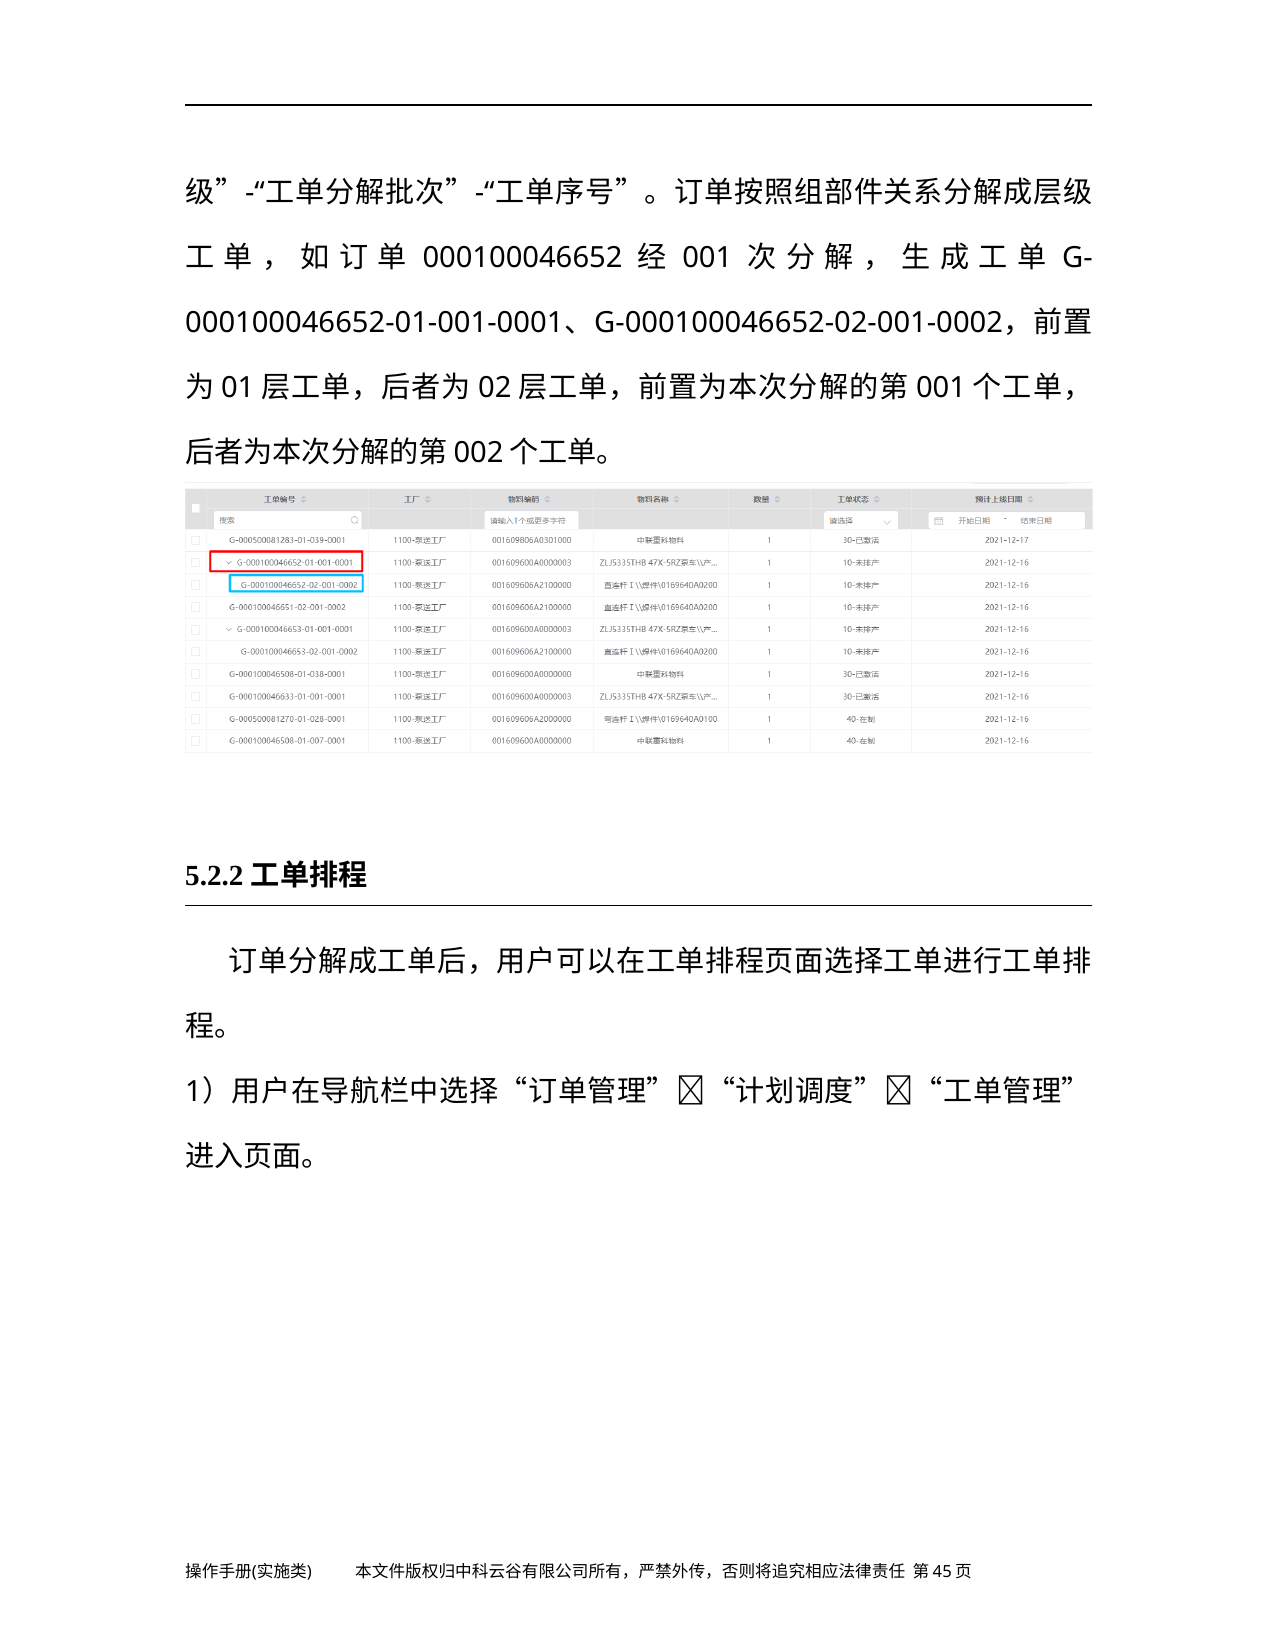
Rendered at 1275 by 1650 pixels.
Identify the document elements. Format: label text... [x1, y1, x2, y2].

picture [184, 482, 1093, 756]
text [185, 157, 1092, 482]
text 1）用户在导航栏中选择“订单管理”“计划调度”“工单管理”进入页面。 [185, 1056, 1092, 1186]
text 订单分解成工单后，用户可以在工单排程页面选择工单进行工单排程。 [185, 926, 1092, 1056]
text 工单排程 [185, 840, 1092, 905]
